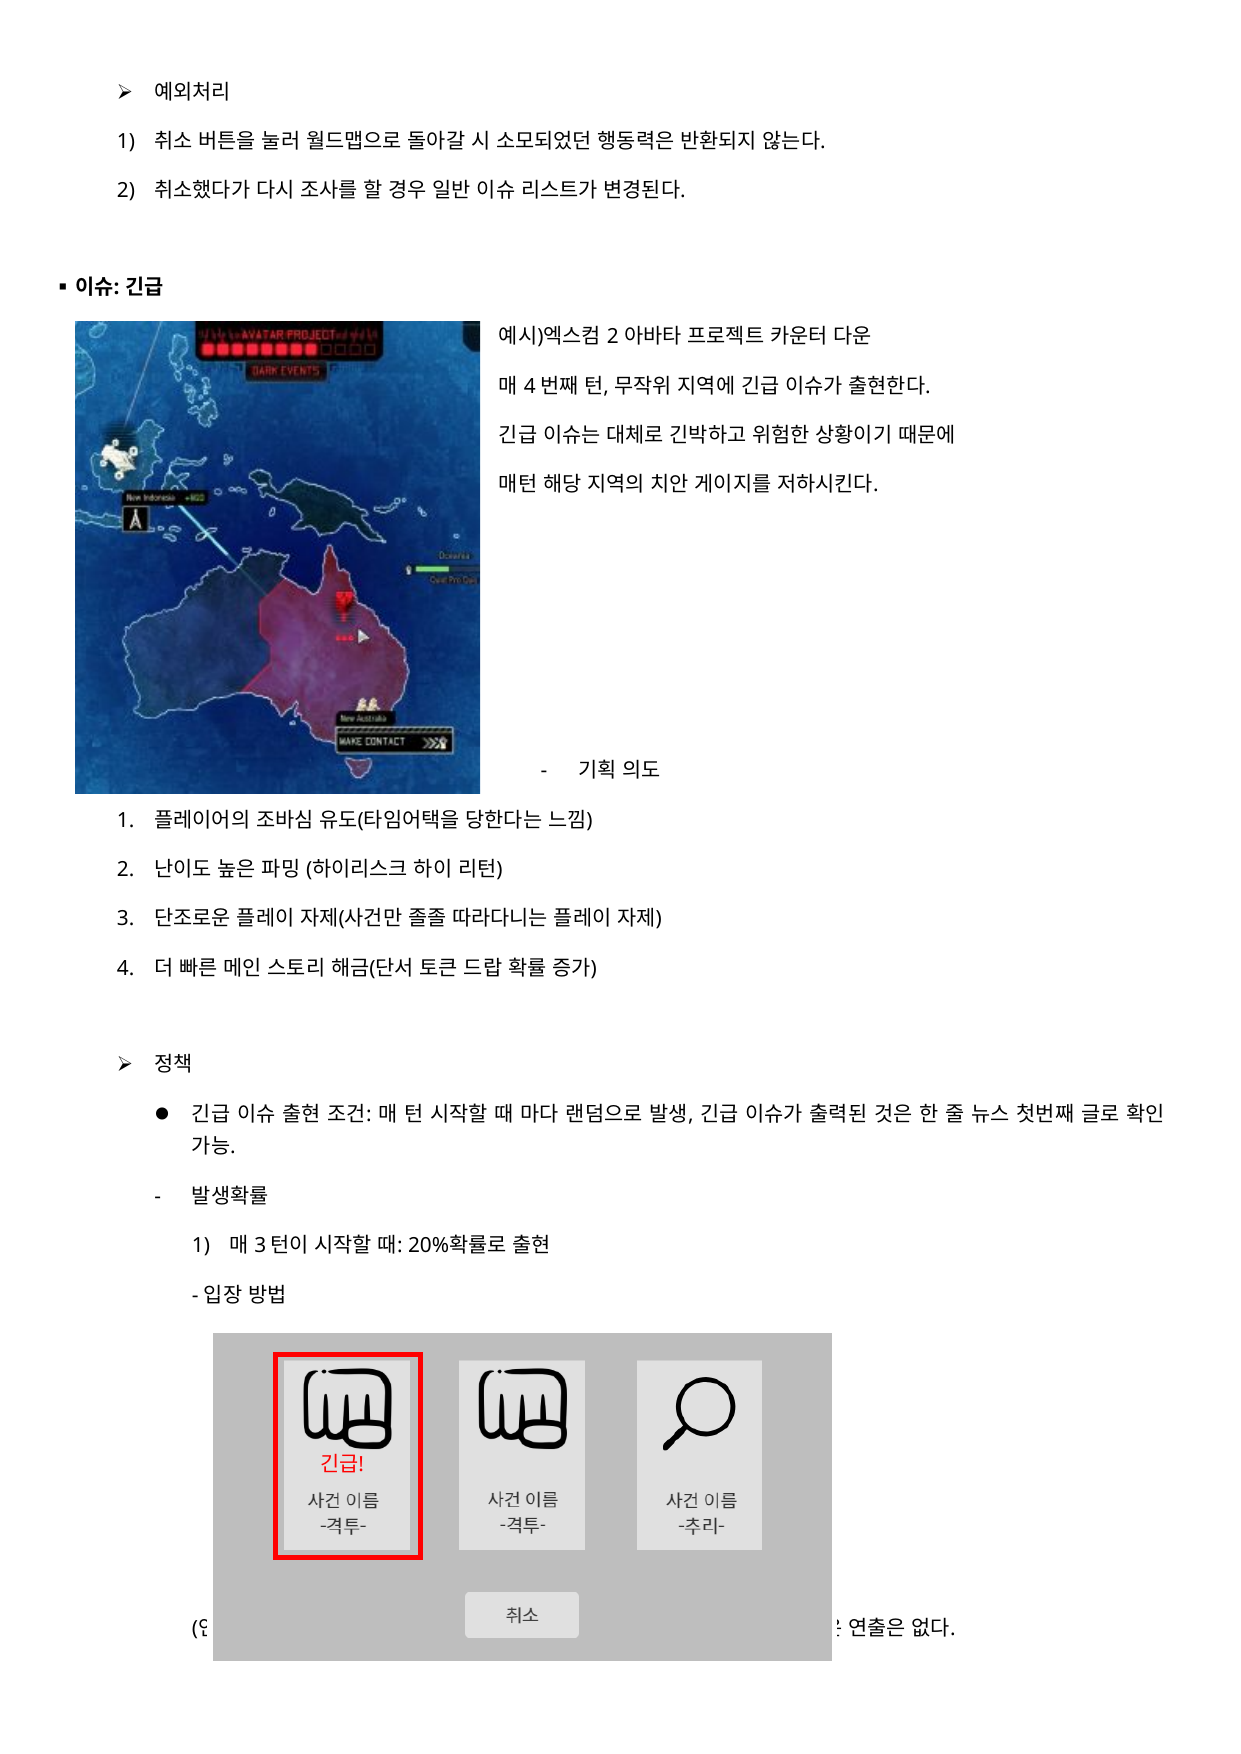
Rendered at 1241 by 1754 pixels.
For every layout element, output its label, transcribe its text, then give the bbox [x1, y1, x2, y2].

text 매턴 해당 지역의 치안 게이지를 저하시킨다. [481, 468, 1165, 498]
text - 입장 방법 [192, 1278, 1165, 1308]
list 발생확률 [154, 1179, 1165, 1209]
text 이슈: 긴급 [58, 270, 1165, 301]
text 예시)엑스컴 2 아바타 프로젝트 카운터 다운 [75, 320, 1165, 350]
picture [207, 1327, 837, 1664]
list 난이도 높은 파밍 (하이리스크 하이 리턴) [117, 852, 1165, 883]
list 매 3턴이 시작할 때: 20%확률로 출현 [192, 1228, 1165, 1259]
picture [75, 321, 481, 794]
list 더 빠른 메인 스토리 해금(단서 토큰 드랍 확률 증가) [117, 951, 1165, 981]
list 플레이어의 조바심 유도(타임어택을 당한다는 느낌) [117, 803, 1165, 833]
text 매 4번째 턴, 무작위 지역에 긴급 이슈가 출현한다. [481, 369, 1165, 399]
text (연출) 긴급 이슈는 빨간색 테두리로 나타난다. 그 외에 파티클이나 점멸 같은 연출은 없다. [837, 1611, 1165, 1641]
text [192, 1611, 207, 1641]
text 긴급 이슈는 대체로 긴박하고 위험한 상황이기 때문에 [481, 418, 1165, 449]
list 취소했다가 다시 조사를 할 경우 일반 이슈 리스트가 변경된다. [117, 174, 1165, 204]
list 예외처리 [117, 75, 1165, 105]
list 취소 버튼을 눌러 월드맵으로 돌아갈 시 소모되었던 행동력은 반환되지 않는다. [117, 124, 1165, 154]
list 긴급 이슈 출현 조건: 매 턴 시작할 때 마다 랜덤으로 발생, 긴급 이슈가 출력된 것은 한 줄 뉴스 첫번째 글로 확인 가능. [154, 1097, 1165, 1160]
list 단조로운 플레이 자제(사건만 졸졸 따라다니는 플레이 자제) [117, 902, 1165, 932]
list 정책 [117, 1048, 1165, 1078]
list 기획 의도 [481, 753, 1165, 784]
